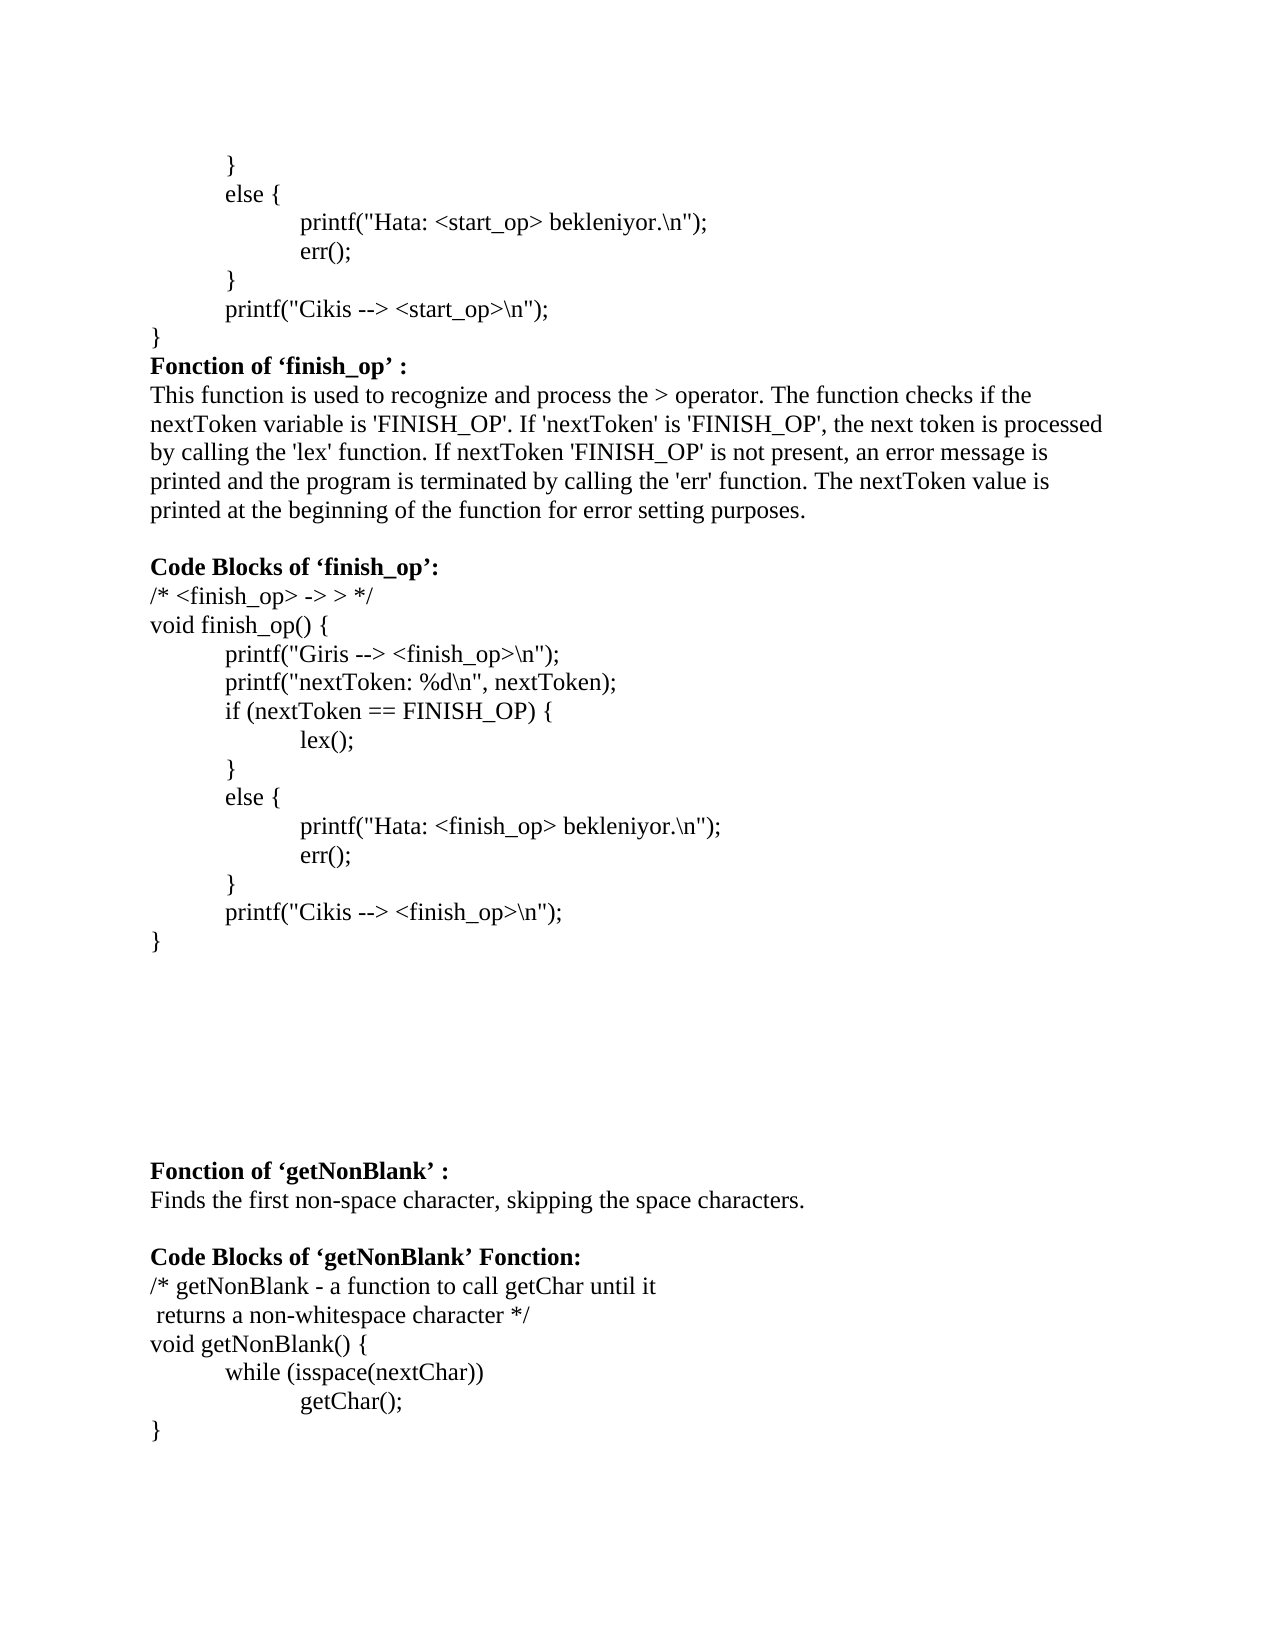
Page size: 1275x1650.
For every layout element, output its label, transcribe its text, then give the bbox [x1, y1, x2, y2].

text err(); [150, 840, 1125, 869]
text lex(); [150, 725, 1125, 754]
text Finds the first non-space character, skipping the space characters. [150, 1185, 1125, 1214]
text } [150, 754, 1125, 782]
text while (isspace(nextChar)) [150, 1357, 1125, 1386]
text This function is used to recognize and process the > operator. The function checks if the nextToken variable is 'FINISH_OP'. If 'nextToken' is 'FINISH_OP', the next token is processed by calling the 'lex' function. If nextToken 'FINISH_OP' is not present, an error message is printed and the program is terminated by calling the 'err' function. The nextToken value is printed at the beginning of the function for error setting purposes. [150, 380, 1125, 524]
text Code Blocks of ‘getNonBlank’ Fonction: [150, 1242, 1125, 1271]
text void finish_op() { [150, 610, 1125, 639]
text getChar(); [150, 1386, 1125, 1415]
text } [150, 926, 1125, 955]
text printf("Hata: <start_op> bekleniyor.\n"); [150, 207, 1125, 236]
text else { [150, 782, 1125, 811]
text /* getNonBlank - a function to call getChar until it [150, 1271, 1125, 1300]
text returns a non-whitespace character */ [150, 1300, 1125, 1329]
text } [150, 150, 1125, 179]
text err(); [150, 236, 1125, 265]
text void getNonBlank() { [150, 1329, 1125, 1357]
text printf("Hata: <finish_op> bekleniyor.\n"); [150, 811, 1125, 840]
text } [150, 322, 1125, 351]
text /* <finish_op> -> > */ [150, 581, 1125, 610]
text } [150, 265, 1125, 294]
text } [150, 1415, 1125, 1444]
text Fonction of ‘getNonBlank’ : [150, 1156, 1125, 1185]
text Code Blocks of ‘finish_op’: [150, 552, 1125, 581]
text printf("Cikis --> <finish_op>\n"); [150, 897, 1125, 926]
text printf("Cikis --> <start_op>\n"); [150, 294, 1125, 322]
text else { [150, 179, 1125, 207]
text Fonction of ‘finish_op’ : [150, 351, 1125, 380]
text if (nextToken == FINISH_OP) { [150, 696, 1125, 725]
text printf("Giris --> <finish_op>\n"); [150, 639, 1125, 667]
text printf("nextToken: %d\n", nextToken); [150, 667, 1125, 696]
text } [150, 869, 1125, 897]
